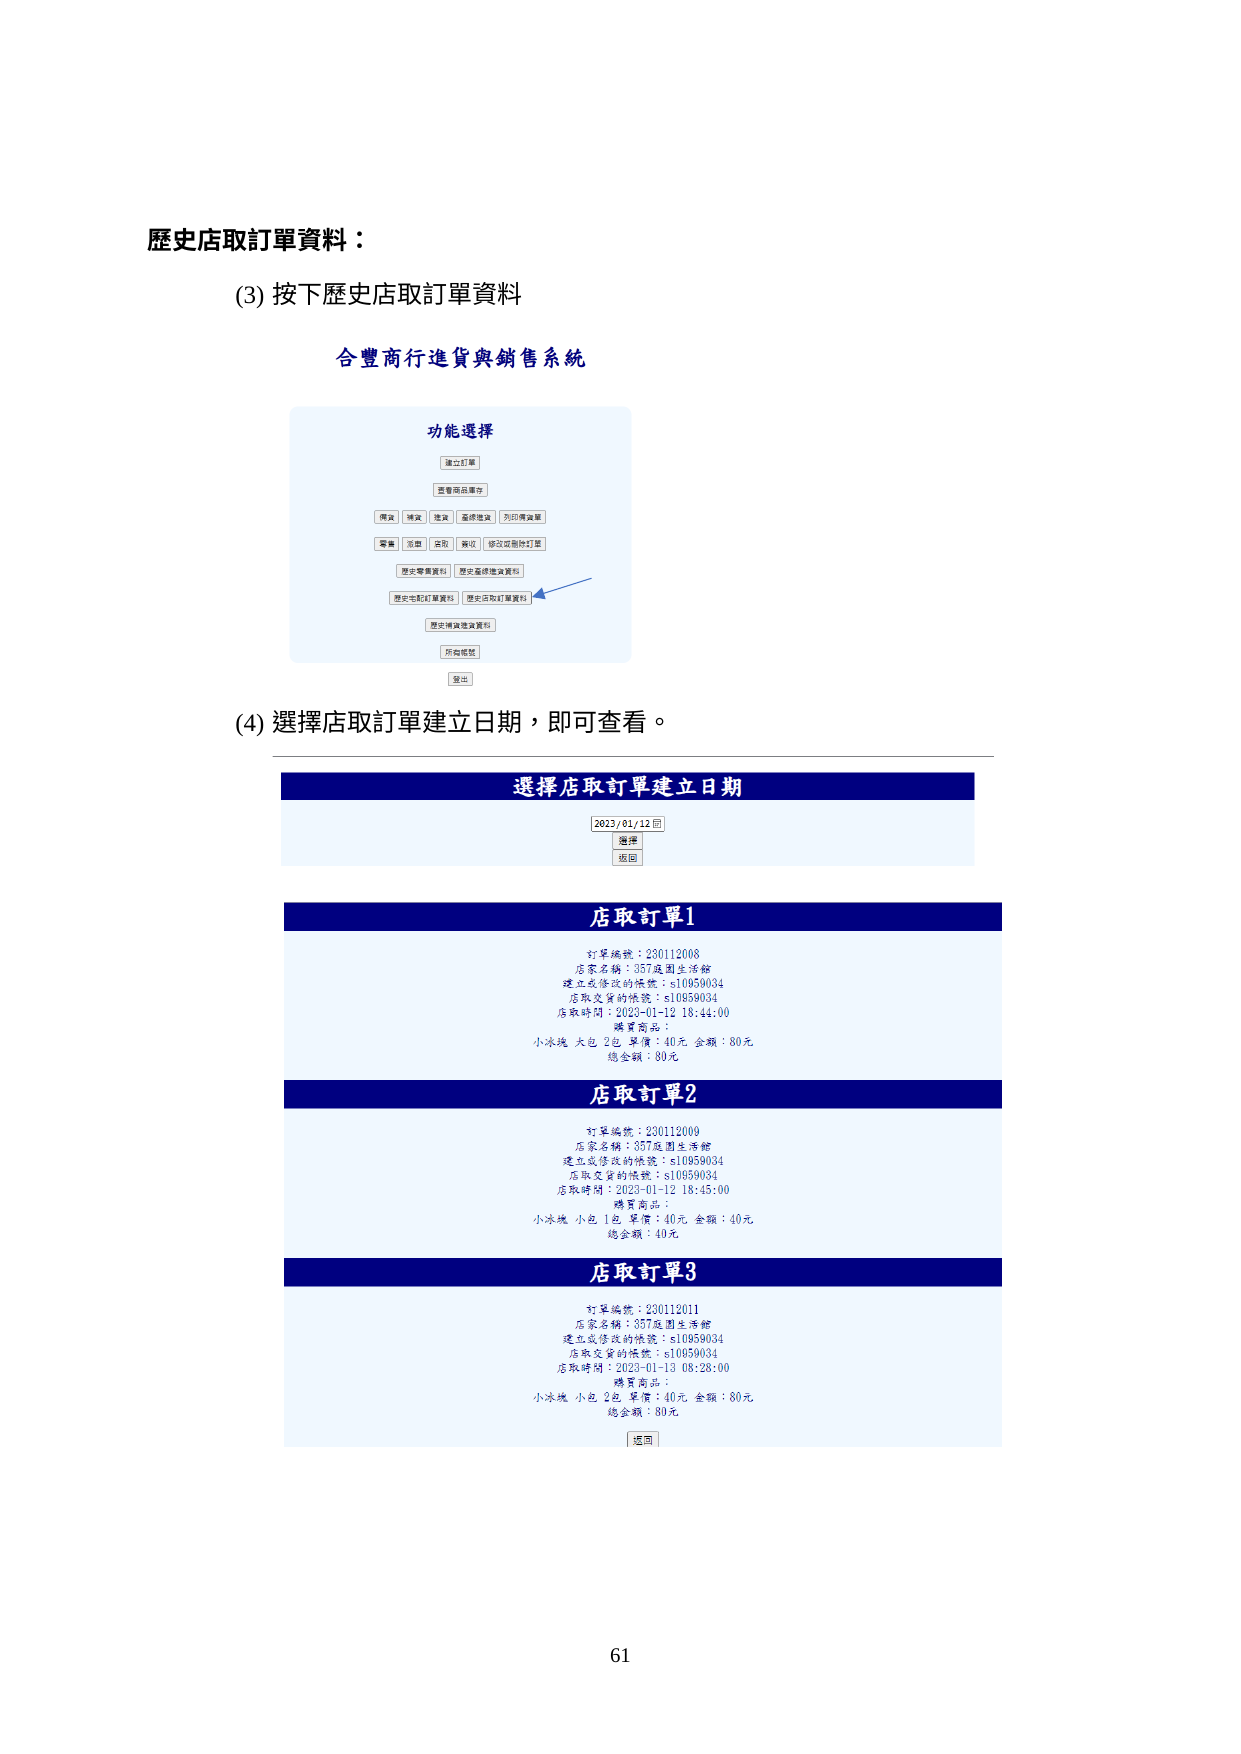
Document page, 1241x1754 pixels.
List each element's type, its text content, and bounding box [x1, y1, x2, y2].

list 按下歷史店取訂單資料 [235, 275, 1092, 311]
list 選擇店取訂單建立日期，即可查看。 [235, 702, 1092, 738]
picture [272, 895, 1007, 1447]
picture [272, 329, 642, 688]
text 歷史店取訂單資料： [148, 220, 1092, 257]
picture [272, 756, 994, 882]
